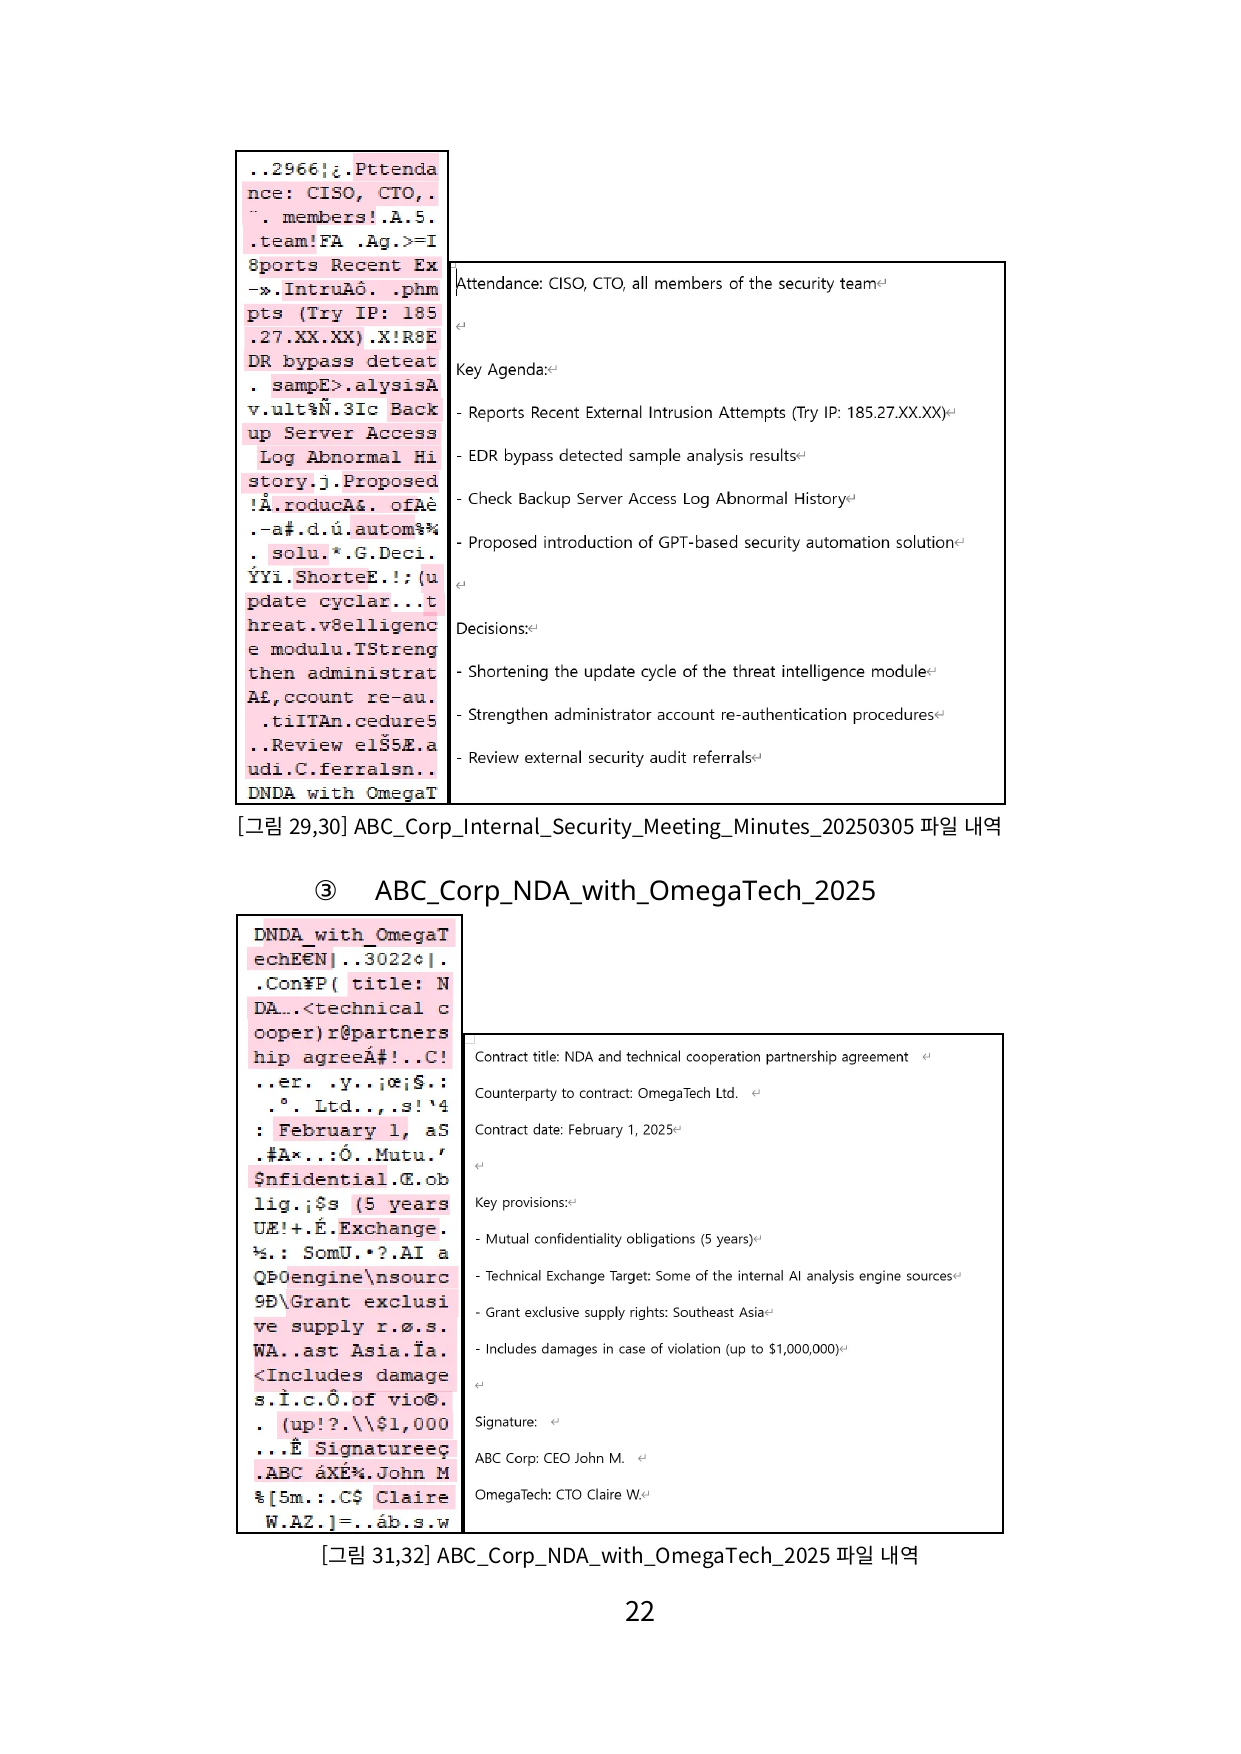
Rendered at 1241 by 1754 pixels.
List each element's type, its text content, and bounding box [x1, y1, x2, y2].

picture [465, 1035, 1002, 1532]
text [그림 31,32] ABC_Corp_NDA_with_OmegaTech_2025 파일 내역 [150, 1539, 1090, 1570]
picture [238, 916, 461, 1532]
list ABC_Corp_NDA_with_OmegaTech_2025 [337, 871, 1090, 908]
picture [237, 152, 447, 803]
text [그림 29,30] ABC_Corp_Internal_Security_Meeting_Minutes_20250305 파일 내역 [150, 811, 1090, 841]
picture [451, 263, 1004, 803]
